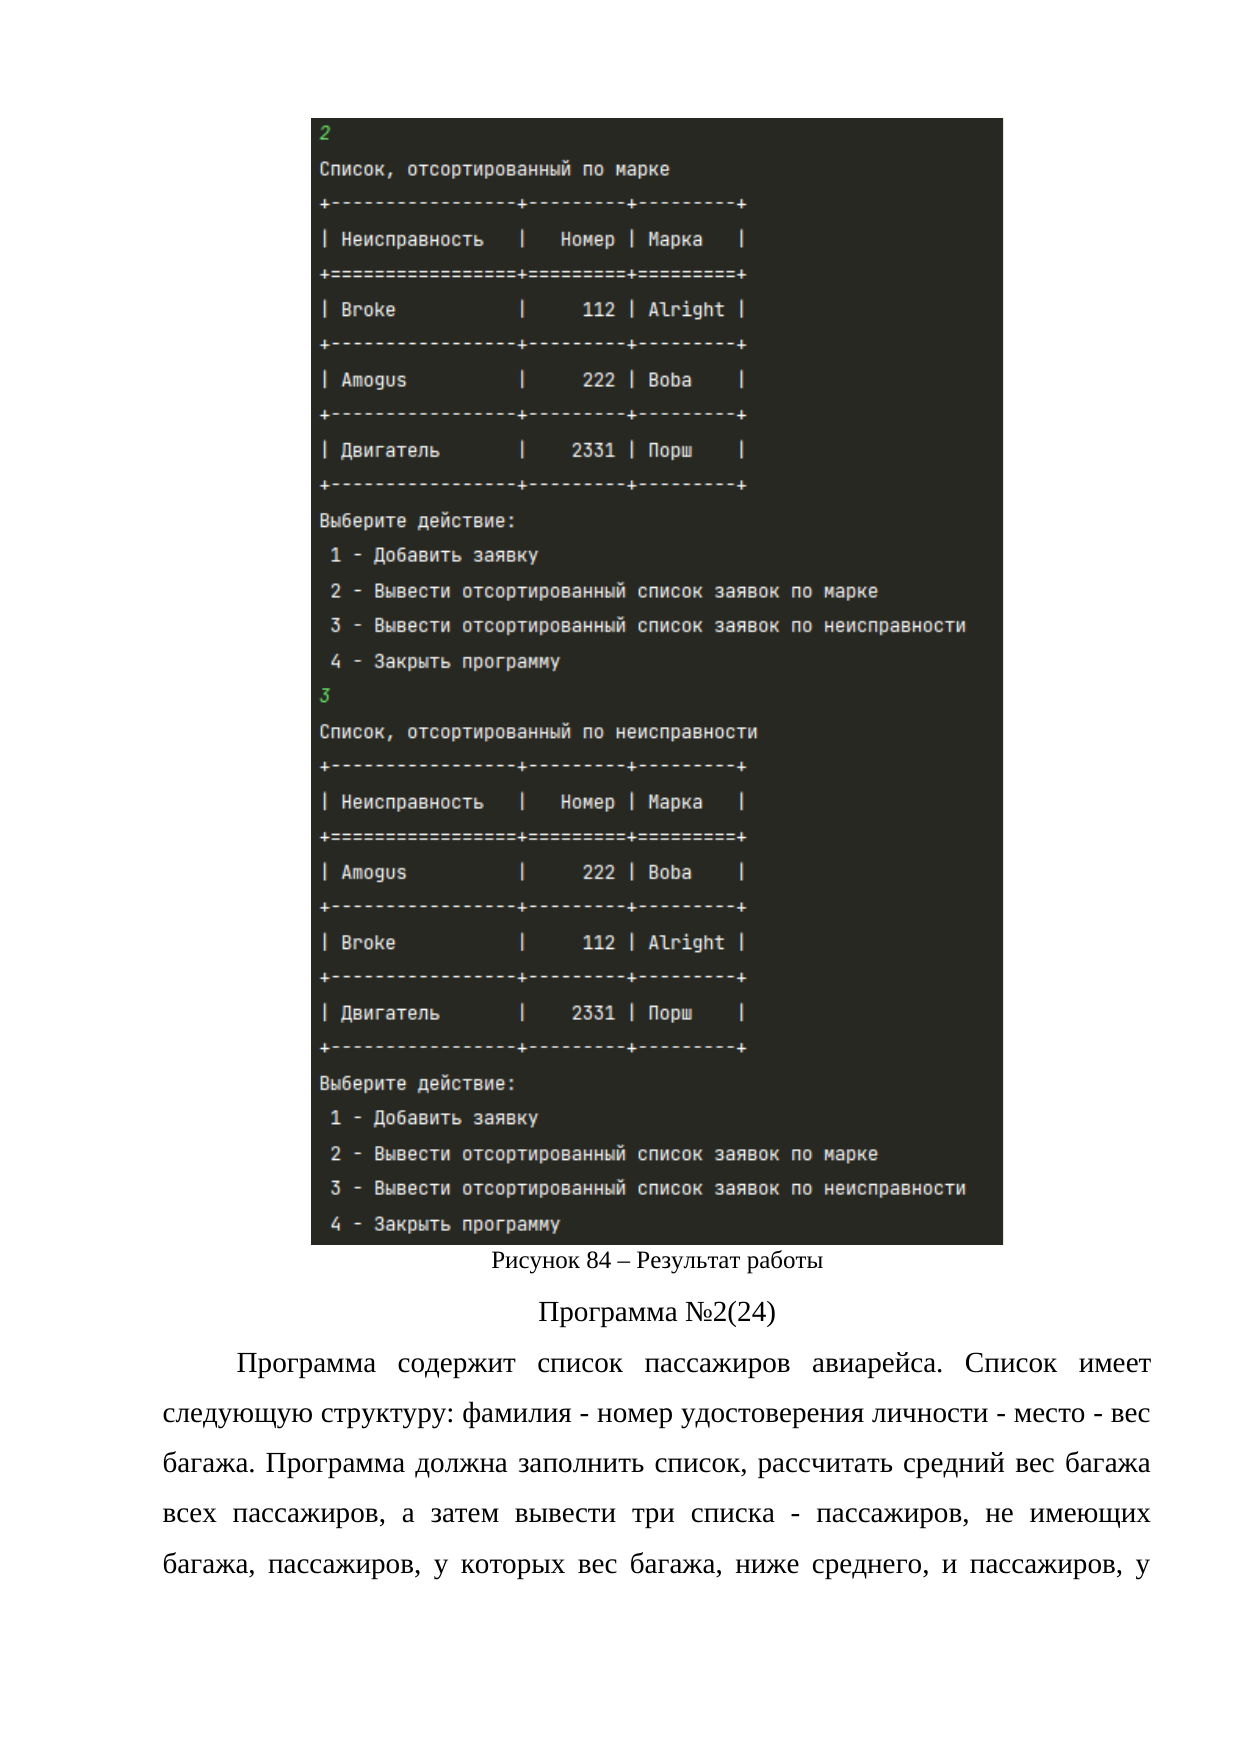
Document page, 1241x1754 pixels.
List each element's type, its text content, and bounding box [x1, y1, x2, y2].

text Программа №2(24) [162, 1294, 1152, 1328]
picture [311, 118, 1004, 1245]
text Рисунок 84 – Результат работы [162, 1245, 1152, 1273]
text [162, 1345, 1152, 1579]
